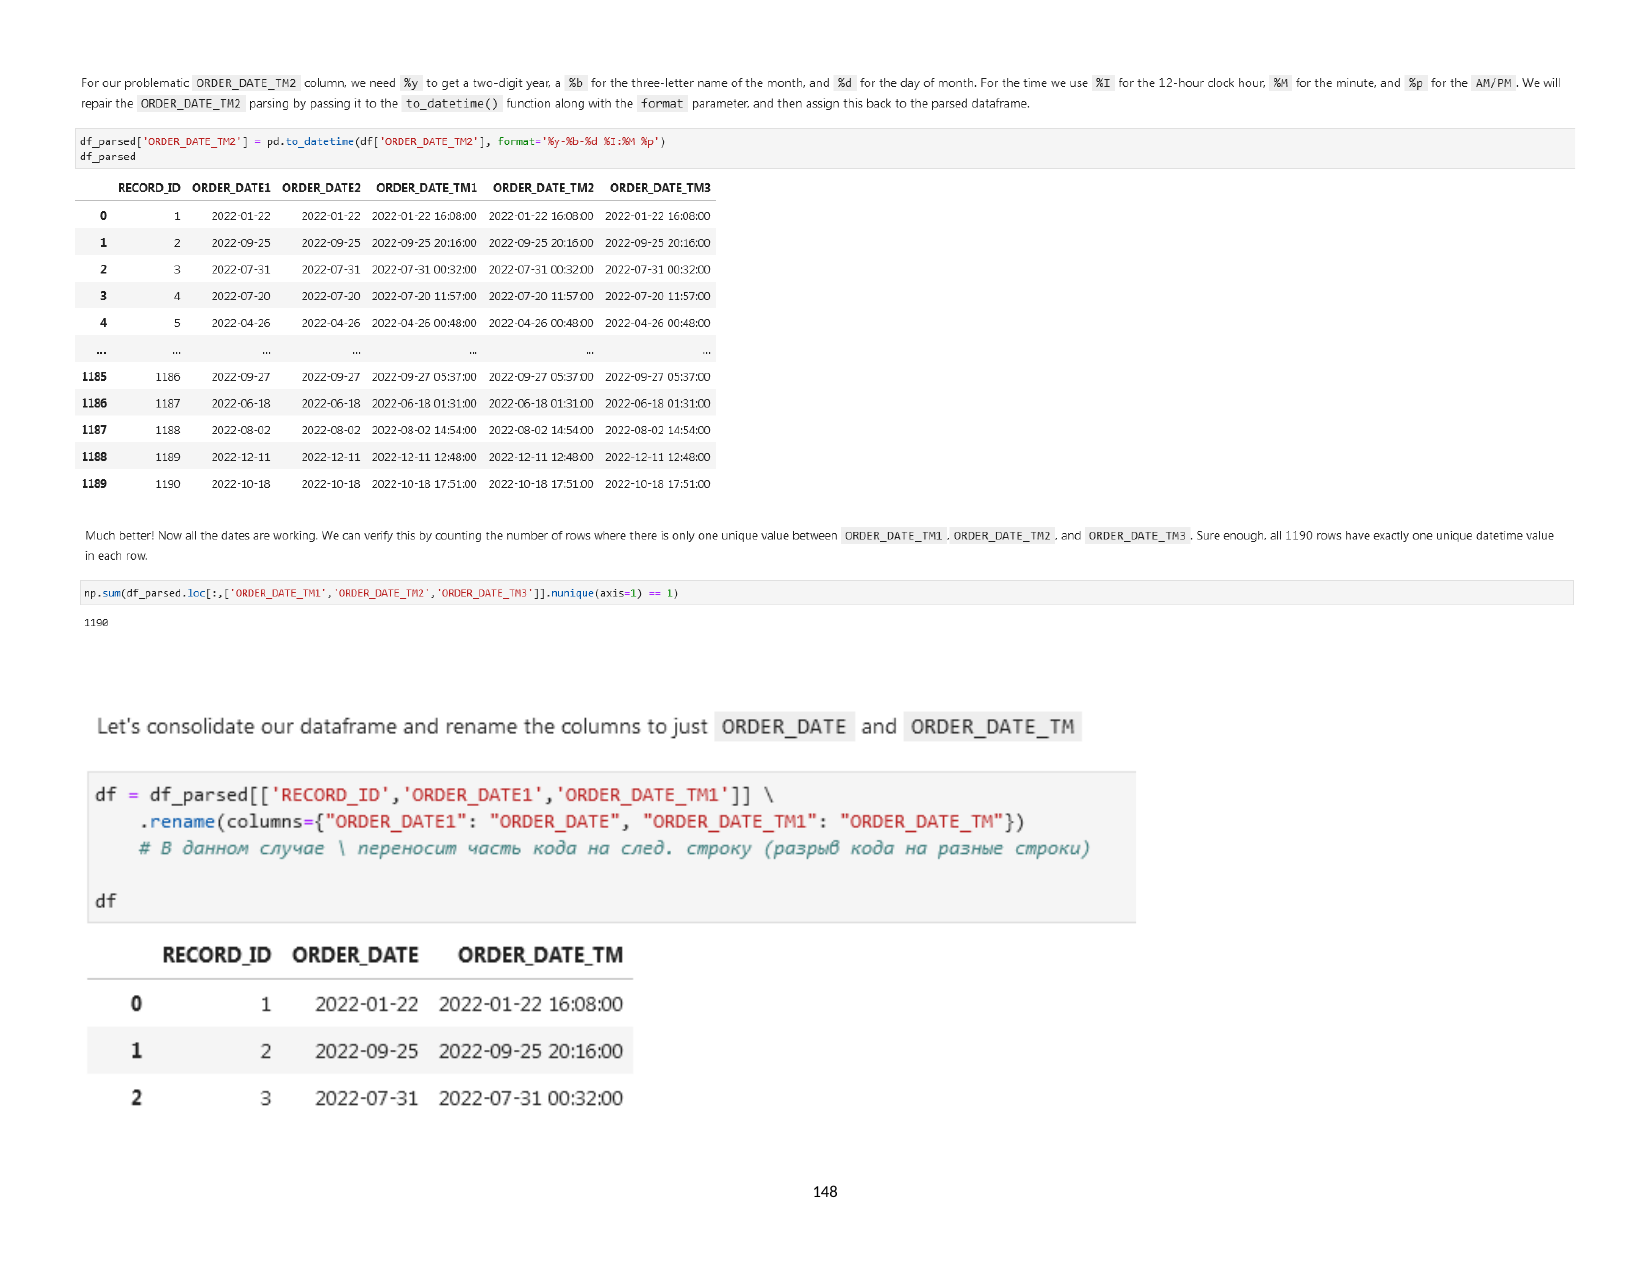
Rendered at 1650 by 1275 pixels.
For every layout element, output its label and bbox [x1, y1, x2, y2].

picture [75, 704, 1137, 1118]
picture [75, 525, 1575, 640]
picture [75, 75, 1575, 507]
